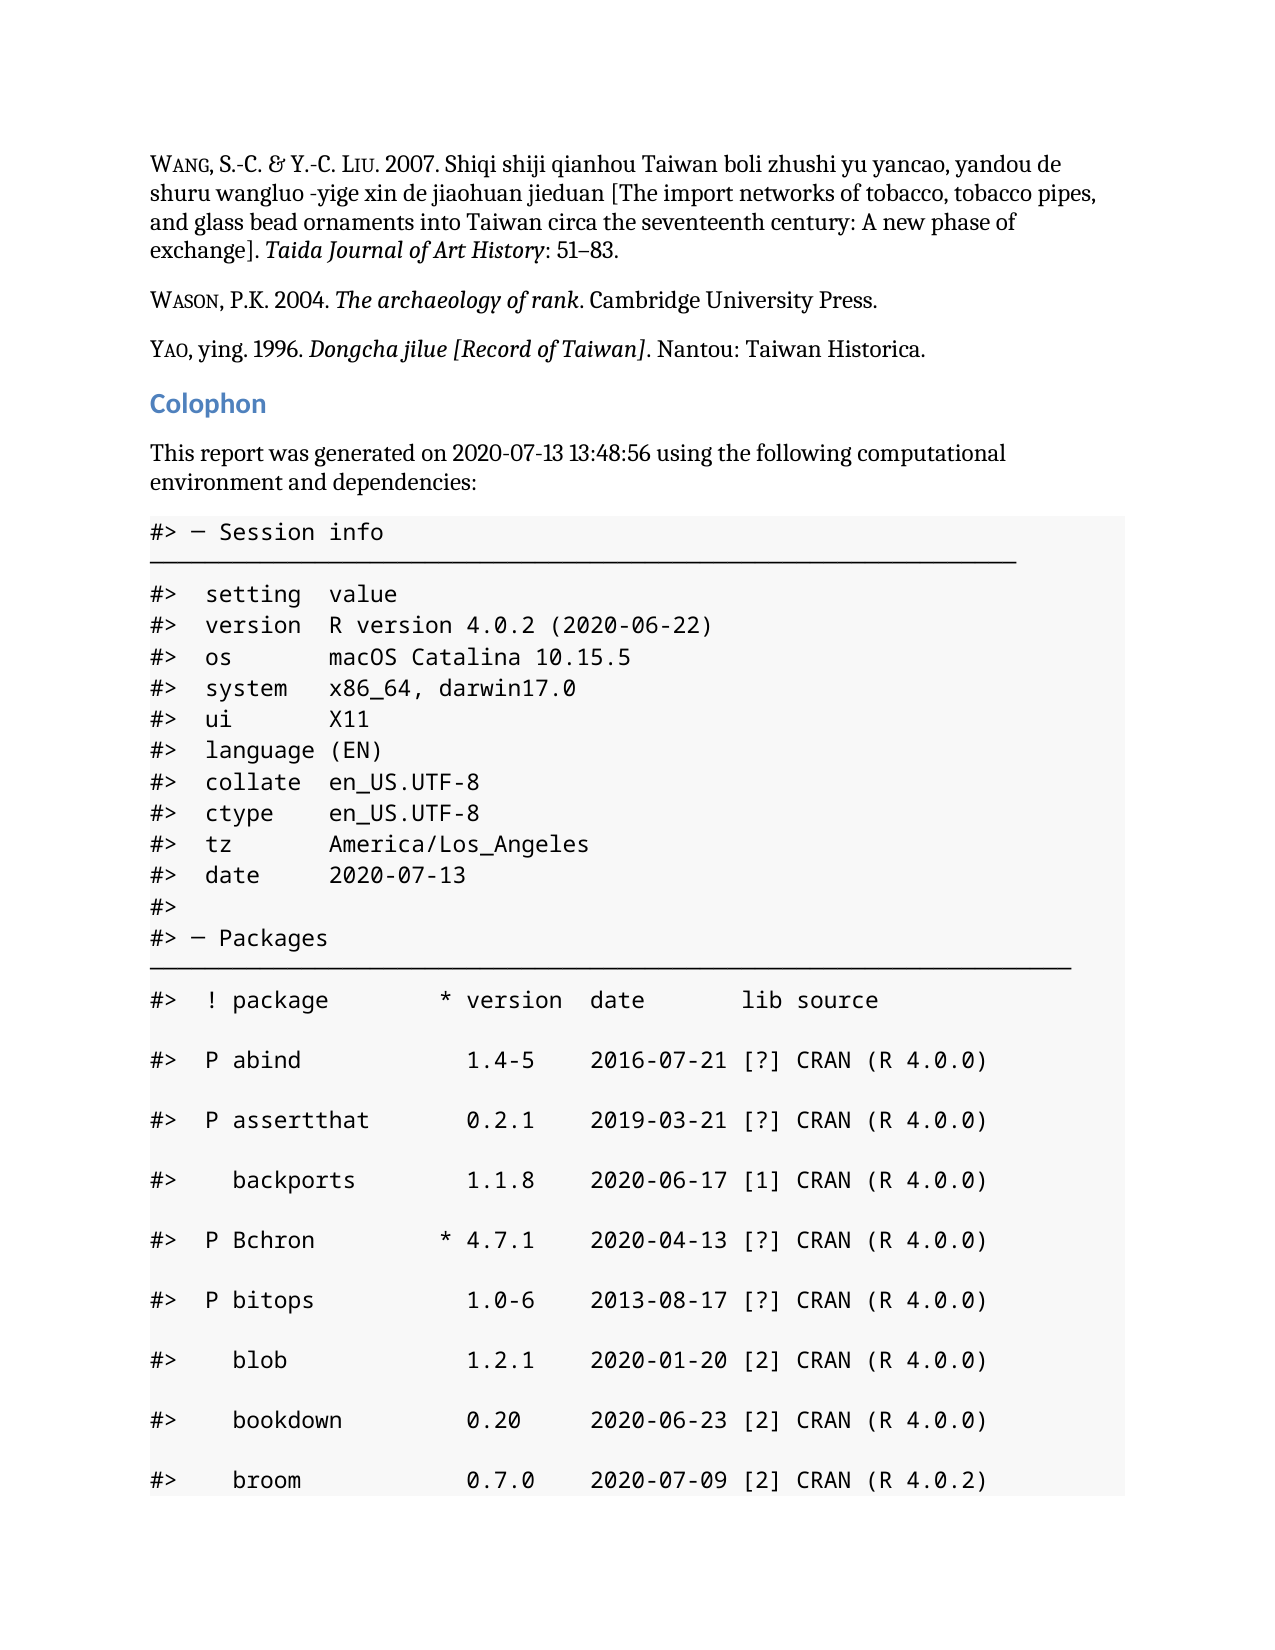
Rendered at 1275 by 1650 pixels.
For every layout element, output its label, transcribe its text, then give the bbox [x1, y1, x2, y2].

text Wason, P.K. 2004. The archaeology of rank. Cambridge University Press. [150, 286, 1125, 314]
text Yao, ying. 1996. Dongcha jilue [Record of Taiwan]. Nantou: Taiwan Historica. [150, 335, 1125, 364]
text This report was generated on 2020-07-13 13:48:56 using the following computational environment and dependencies: [150, 439, 1125, 497]
text Wang, S.-C. & Y.-C. Liu. 2007. Shiqi shiji qianhou Taiwan boli zhushi yu yancao, yandou de shuru wangluo -yige xin de jiaohuan jieduan [The import networks of tobacco, tobacco pipes, and glass bead ornaments into Taiwan circa the seventeenth century: A new phase of exchange]. Taida Journal of Art History: 51–83. [150, 150, 1125, 265]
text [150, 516, 1125, 1496]
subtitle Colophon [150, 385, 1125, 421]
